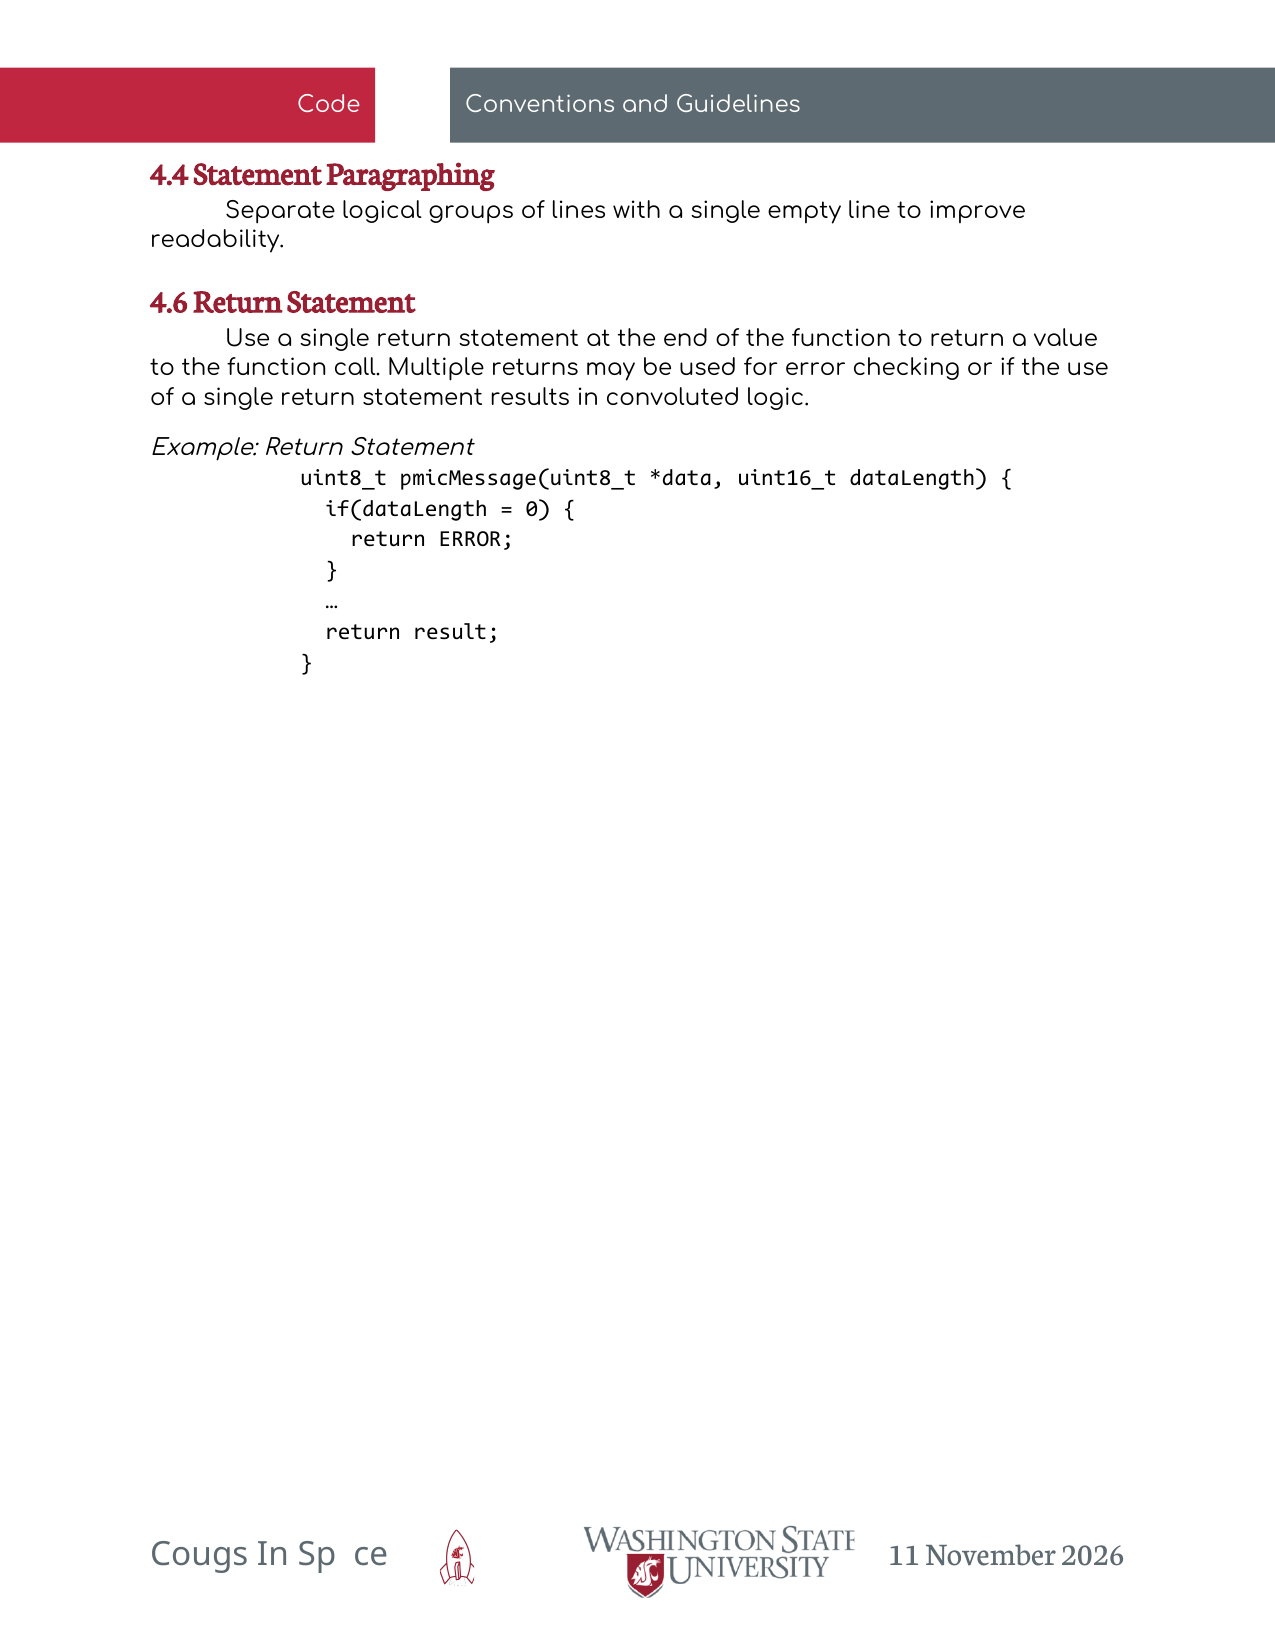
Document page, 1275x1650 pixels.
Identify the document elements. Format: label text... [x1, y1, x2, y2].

text } [300, 557, 1125, 583]
subtitle 4.4 Statement Paragraphing [150, 150, 1125, 192]
text Example: Return Statement [150, 435, 1125, 460]
text … [300, 587, 1125, 614]
picture [439, 1529, 475, 1586]
text if(dataLength = 0) { [300, 495, 1125, 522]
text Use a single return statement at the end of the function to return a value to the function call. Multiple returns may be used for error checking or if the use of a single return statement results in convoluted logic. [150, 326, 1125, 410]
picture [582, 1525, 854, 1597]
text Separate logical groups of lines with a single empty line to improve readability. [150, 198, 1125, 253]
text return result; [300, 618, 1125, 645]
text uint8_t pmicMessage(uint8_t *data, uint16_t dataLength) { [300, 464, 1125, 491]
text } [300, 649, 1125, 676]
subtitle 4.6 Return Statement [150, 278, 1125, 320]
text return ERROR; [300, 526, 1125, 553]
